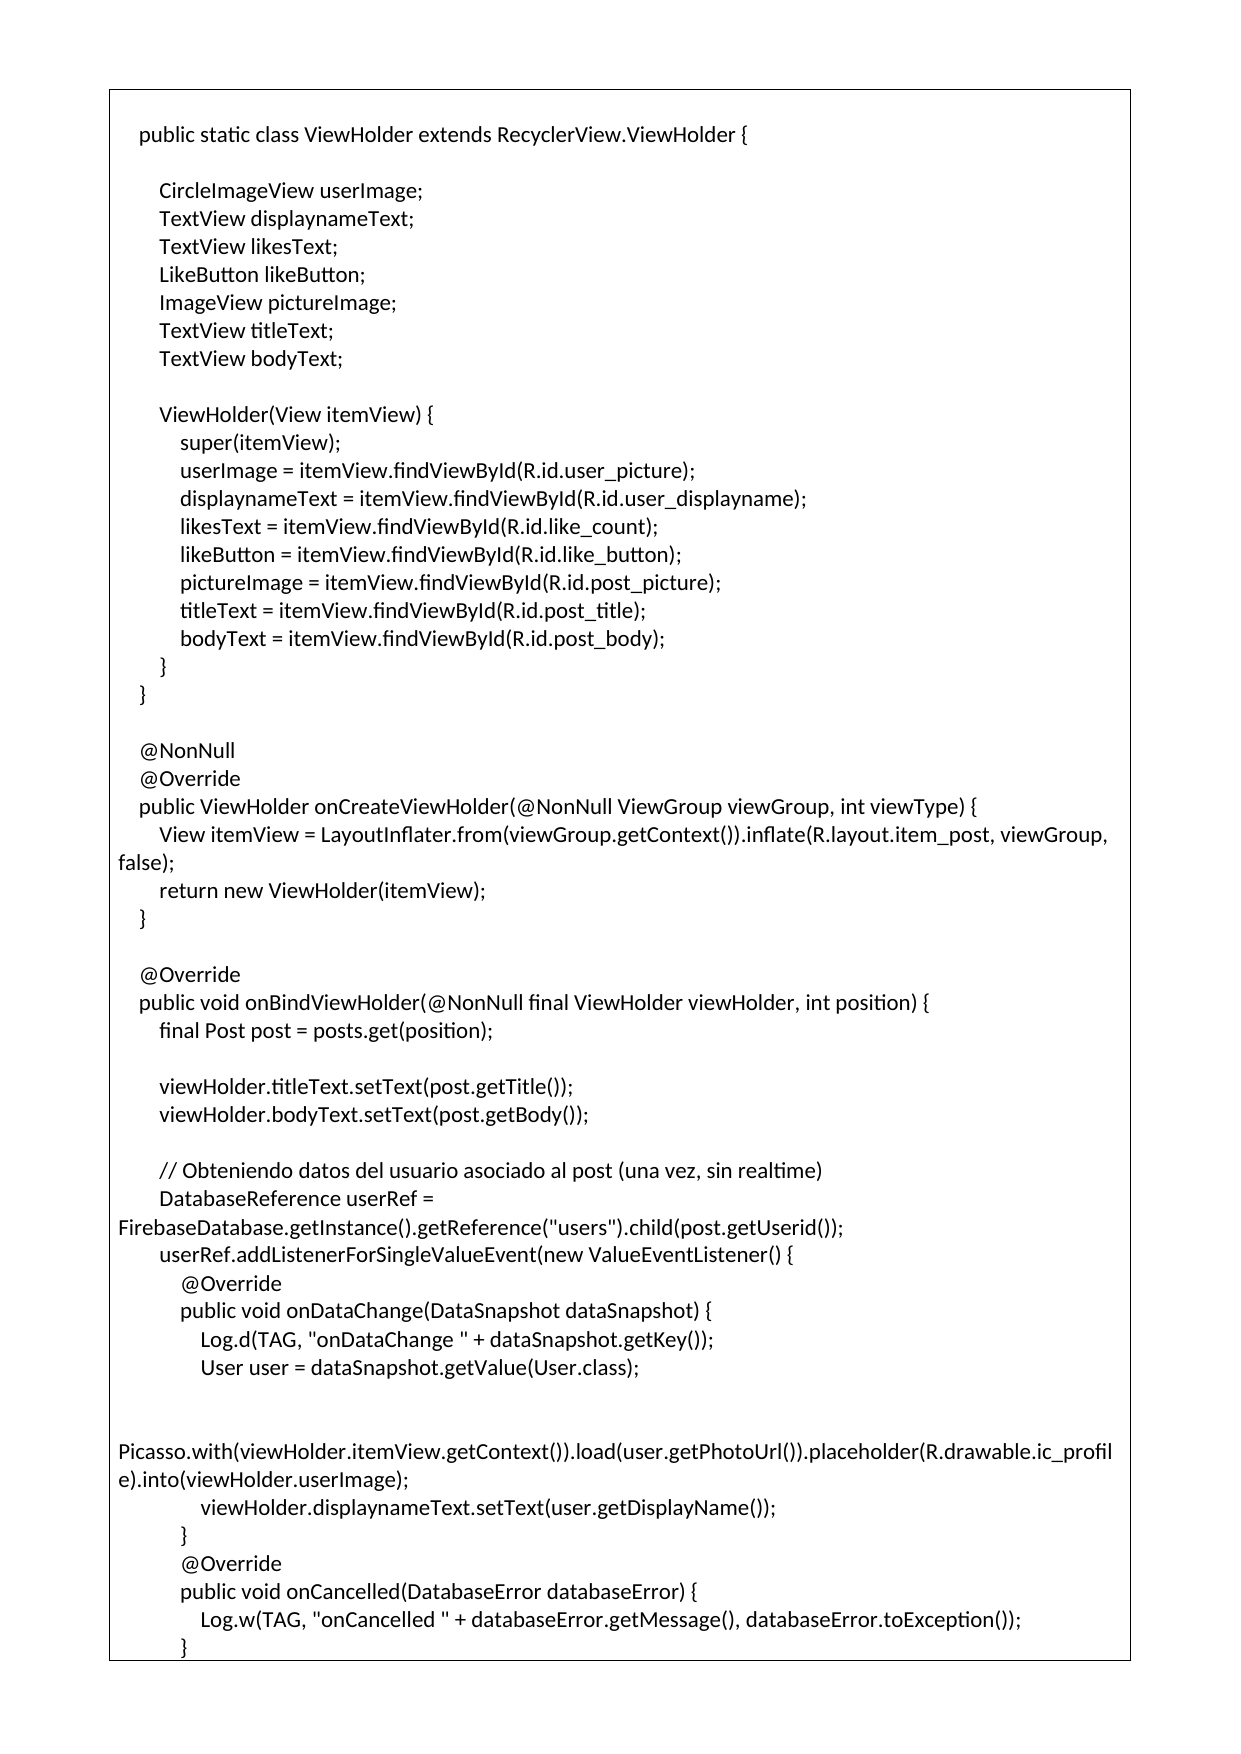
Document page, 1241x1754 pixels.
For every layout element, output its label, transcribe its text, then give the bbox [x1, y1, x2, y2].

text TextView titleText; [118, 316, 1122, 344]
text } [118, 1633, 1122, 1660]
text @NonNull [118, 736, 1122, 764]
text View itemView = LayoutInflater.from(viewGroup.getContext()).inflate(R.layout.item_post, viewGroup, false); [118, 820, 1122, 876]
text super(itemView); [118, 428, 1122, 456]
text viewHolder.titleText.setText(post.getTitle()); [118, 1072, 1122, 1101]
text CircleImageView userImage; [118, 176, 1122, 204]
text Log.w(TAG, "onCancelled " + databaseError.getMessage(), databaseError.toException()); [118, 1605, 1122, 1633]
text } [118, 1521, 1122, 1549]
text Picasso.with(viewHolder.itemView.getContext()).load(user.getPhotoUrl()).placeholder(R.drawable.ic_profile).into(viewHolder.userImage); [118, 1409, 1122, 1493]
text public void onDataChange(DataSnapshot dataSnapshot) { [118, 1297, 1122, 1325]
text ImageView pictureImage; [118, 288, 1122, 316]
text } [118, 904, 1122, 932]
text @Override [118, 764, 1122, 792]
text TextView likesText; [118, 232, 1122, 260]
text User user = dataSnapshot.getValue(User.class); [118, 1353, 1122, 1381]
text } [118, 680, 1122, 708]
text viewHolder.displaynameText.setText(user.getDisplayName()); [118, 1493, 1122, 1521]
text TextView bodyText; [118, 344, 1122, 372]
text viewHolder.bodyText.setText(post.getBody()); [118, 1101, 1122, 1128]
text displaynameText = itemView.findViewById(R.id.user_displayname); [118, 484, 1122, 512]
text pictureImage = itemView.findViewById(R.id.post_picture); [118, 568, 1122, 596]
text } [118, 652, 1122, 680]
text ViewHolder(View itemView) { [118, 400, 1122, 428]
text titleText = itemView.findViewById(R.id.post_title); [118, 596, 1122, 624]
text likeButton = itemView.findViewById(R.id.like_button); [118, 540, 1122, 568]
text public void onBindViewHolder(@NonNull final ViewHolder viewHolder, int position) { [118, 988, 1122, 1016]
text return new ViewHolder(itemView); [118, 876, 1122, 904]
text Log.d(TAG, "onDataChange " + dataSnapshot.getKey()); [118, 1325, 1122, 1353]
text @Override [118, 1549, 1122, 1577]
text LikeButton likeButton; [118, 260, 1122, 288]
text DatabaseReference userRef = FirebaseDatabase.getInstance().getReference("users").child(post.getUserid()); [118, 1184, 1122, 1241]
text @Override [118, 1269, 1122, 1297]
text public static class ViewHolder extends RecyclerView.ViewHolder { [118, 120, 1122, 148]
text userRef.addListenerForSingleValueEvent(new ValueEventListener() { [118, 1241, 1122, 1269]
text public ViewHolder onCreateViewHolder(@NonNull ViewGroup viewGroup, int viewType) { [118, 792, 1122, 820]
text TextView displaynameText; [118, 204, 1122, 232]
text // Obteniendo datos del usuario asociado al post (una vez, sin realtime) [118, 1157, 1122, 1184]
text @Override [118, 960, 1122, 988]
text public void onCancelled(DatabaseError databaseError) { [118, 1577, 1122, 1605]
text likesText = itemView.findViewById(R.id.like_count); [118, 512, 1122, 540]
text userImage = itemView.findViewById(R.id.user_picture); [118, 456, 1122, 484]
text final Post post = posts.get(position); [118, 1016, 1122, 1044]
text bodyText = itemView.findViewById(R.id.post_body); [118, 624, 1122, 652]
